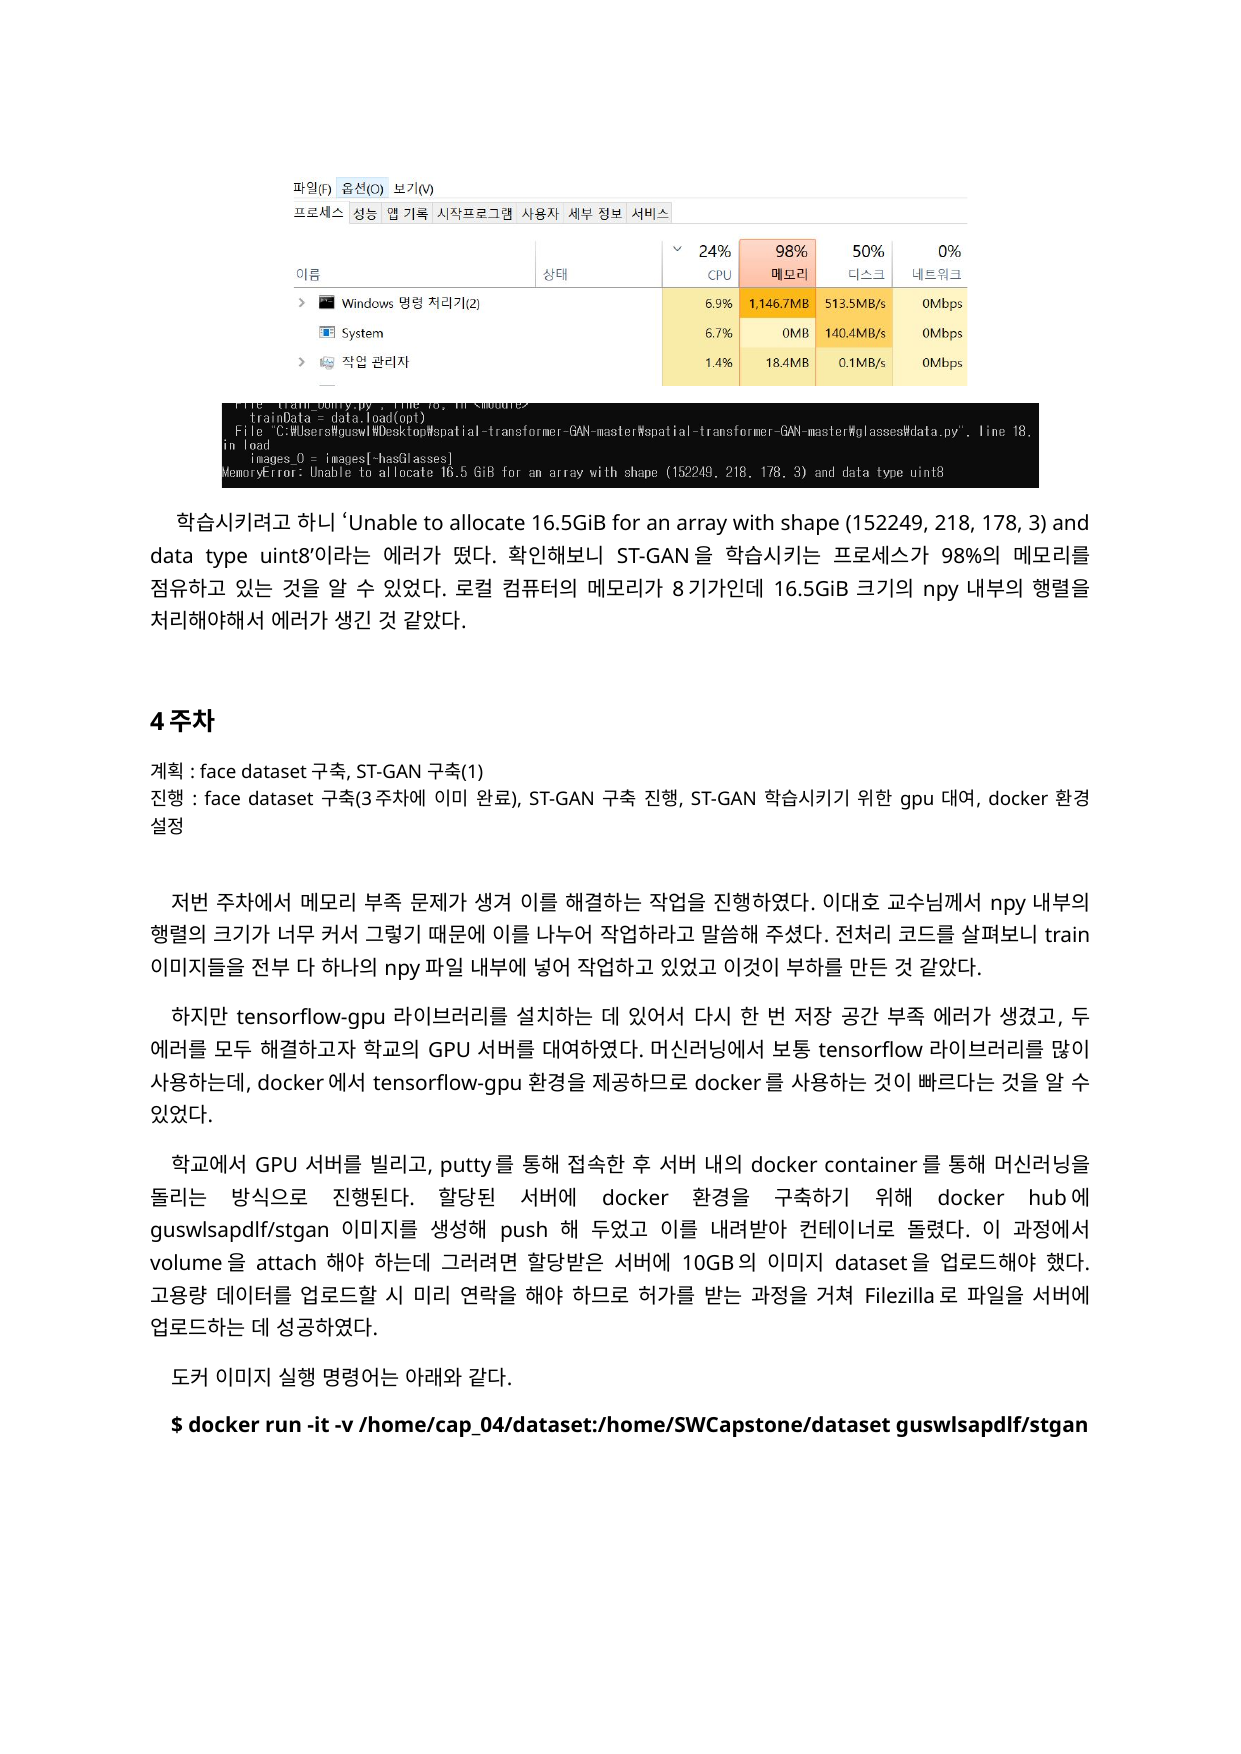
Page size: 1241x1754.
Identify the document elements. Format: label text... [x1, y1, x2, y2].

text 저번 주차에서 메모리 부족 문제가 생겨 이를 해결하는 작업을 진행하였다. 이대호 교수님께서 npy 내부의 행렬의 크기가 너무 커서 그렇기 때문에 이를 나누어 작업하라고 말씀해 주셨다. 전처리 코드를 살펴보니 train 이미지들을 전부 다 하나의 npy 파일 내부에 넣어 작업하고 있었고 이것이 부하를 만든 것 같았다. [150, 886, 1090, 981]
text 학교에서 GPU 서버를 빌리고, putty를 통해 접속한 후 서버 내의 docker container를 통해 머신러닝을 돌리는 방식으로 진행된다. 할당된 서버에 docker 환경을 구축하기 위해 docker hub에 guswlsapdlf/stgan 이미지를 생성해 push 해 두었고 이를 내려받아 컨테이너로 돌렸다. 이 과정에서 volume을 attach 해야 하는데 그러려면 할당받은 서버에 10GB의 이미지 dataset을 업로드해야 했다. 고용량 데이터를 업로드할 시 미리 연락을 해야 하므로 허가를 받는 과정을 거쳐 Filezilla로 파일을 서버에 업로드하는 데 성공하였다. [150, 1148, 1090, 1342]
picture [293, 177, 968, 386]
text 계획 : face dataset 구축, ST-GAN 구축(1) [150, 757, 1090, 784]
text $ docker run -it -v /home/cap_04/dataset:/home/SWCapstone/dataset guswlsapdlf/stgan [150, 1410, 1090, 1439]
text 하지만 tensorflow-gpu 라이브러리를 설치하는 데 있어서 다시 한 번 저장 공간 부족 에러가 생겼고, 두 에러를 모두 해결하고자 학교의 GPU 서버를 대여하였다. 머신러닝에서 보통 tensorflow 라이브러리를 많이 사용하는데, docker에서 tensorflow-gpu 환경을 제공하므로 docker를 사용하는 것이 빠르다는 것을 알 수 있었다. [150, 1001, 1090, 1129]
text 4주차 [150, 701, 1090, 737]
text 진행 : face dataset 구축(3주차에 이미 완료), ST-GAN 구축 진행, ST-GAN 학습시키기 위한 gpu 대여, docker 환경 설정 [150, 784, 1090, 838]
picture [221, 403, 1040, 488]
text 도커 이미지 실행 명령어는 아래와 같다. [150, 1361, 1090, 1391]
text 학습시키려고 하니 ‘Unable to allocate 16.5GiB for an array with shape (152249, 218, 178, 3) and data type uint8’이라는 에러가 떴다. 확인해보니 ST-GAN을 학습시키는 프로세스가 98%의 메모리를 점유하고 있는 것을 알 수 있었다. 로컬 컴퓨터의 메모리가 8기가인데 16.5GiB 크기의 npy 내부의 행렬을 처리해야해서 에러가 생긴 것 같았다. [150, 506, 1090, 635]
